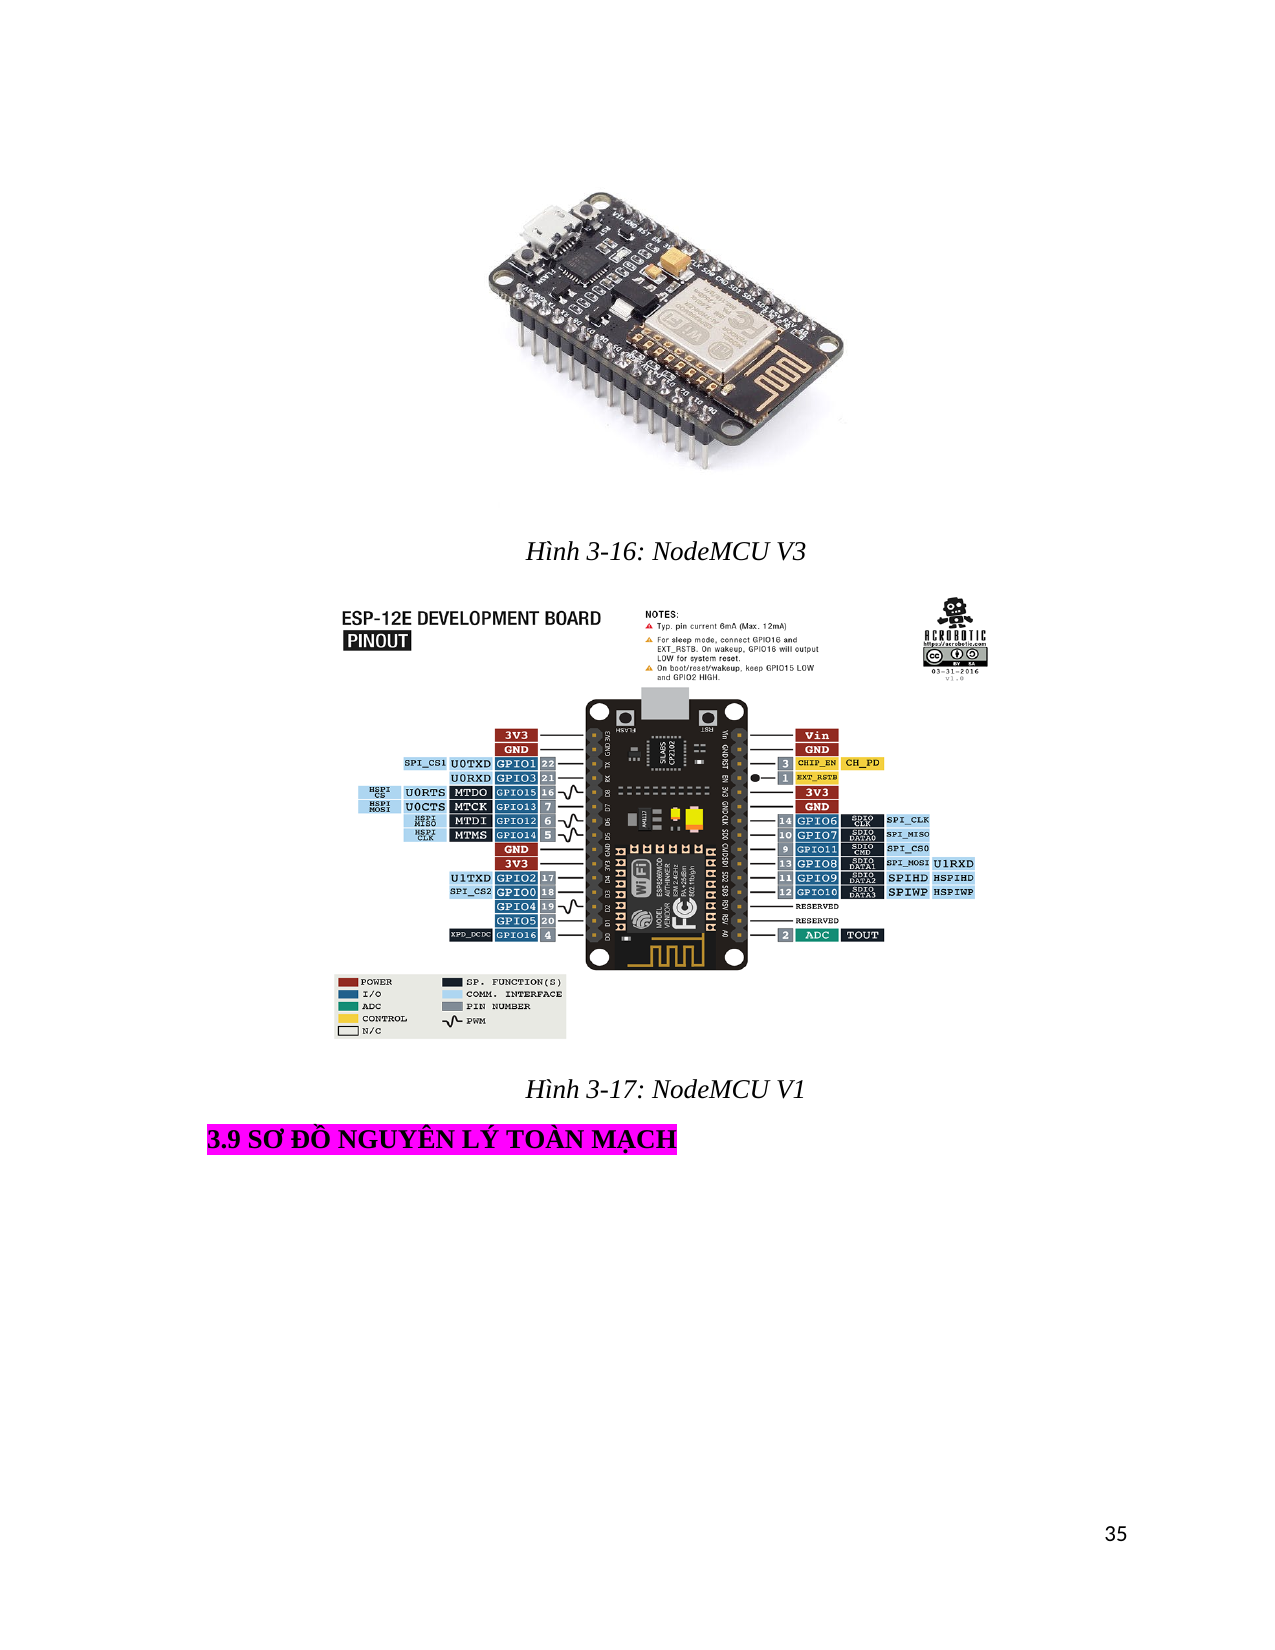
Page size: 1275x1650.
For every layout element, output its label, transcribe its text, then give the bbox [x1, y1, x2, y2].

picture [315, 582, 1019, 1054]
subtitle 3.9 SƠ ĐỒ NGUYÊN LÝ TOÀN MẠCH [207, 1123, 1127, 1155]
picture [436, 147, 898, 517]
